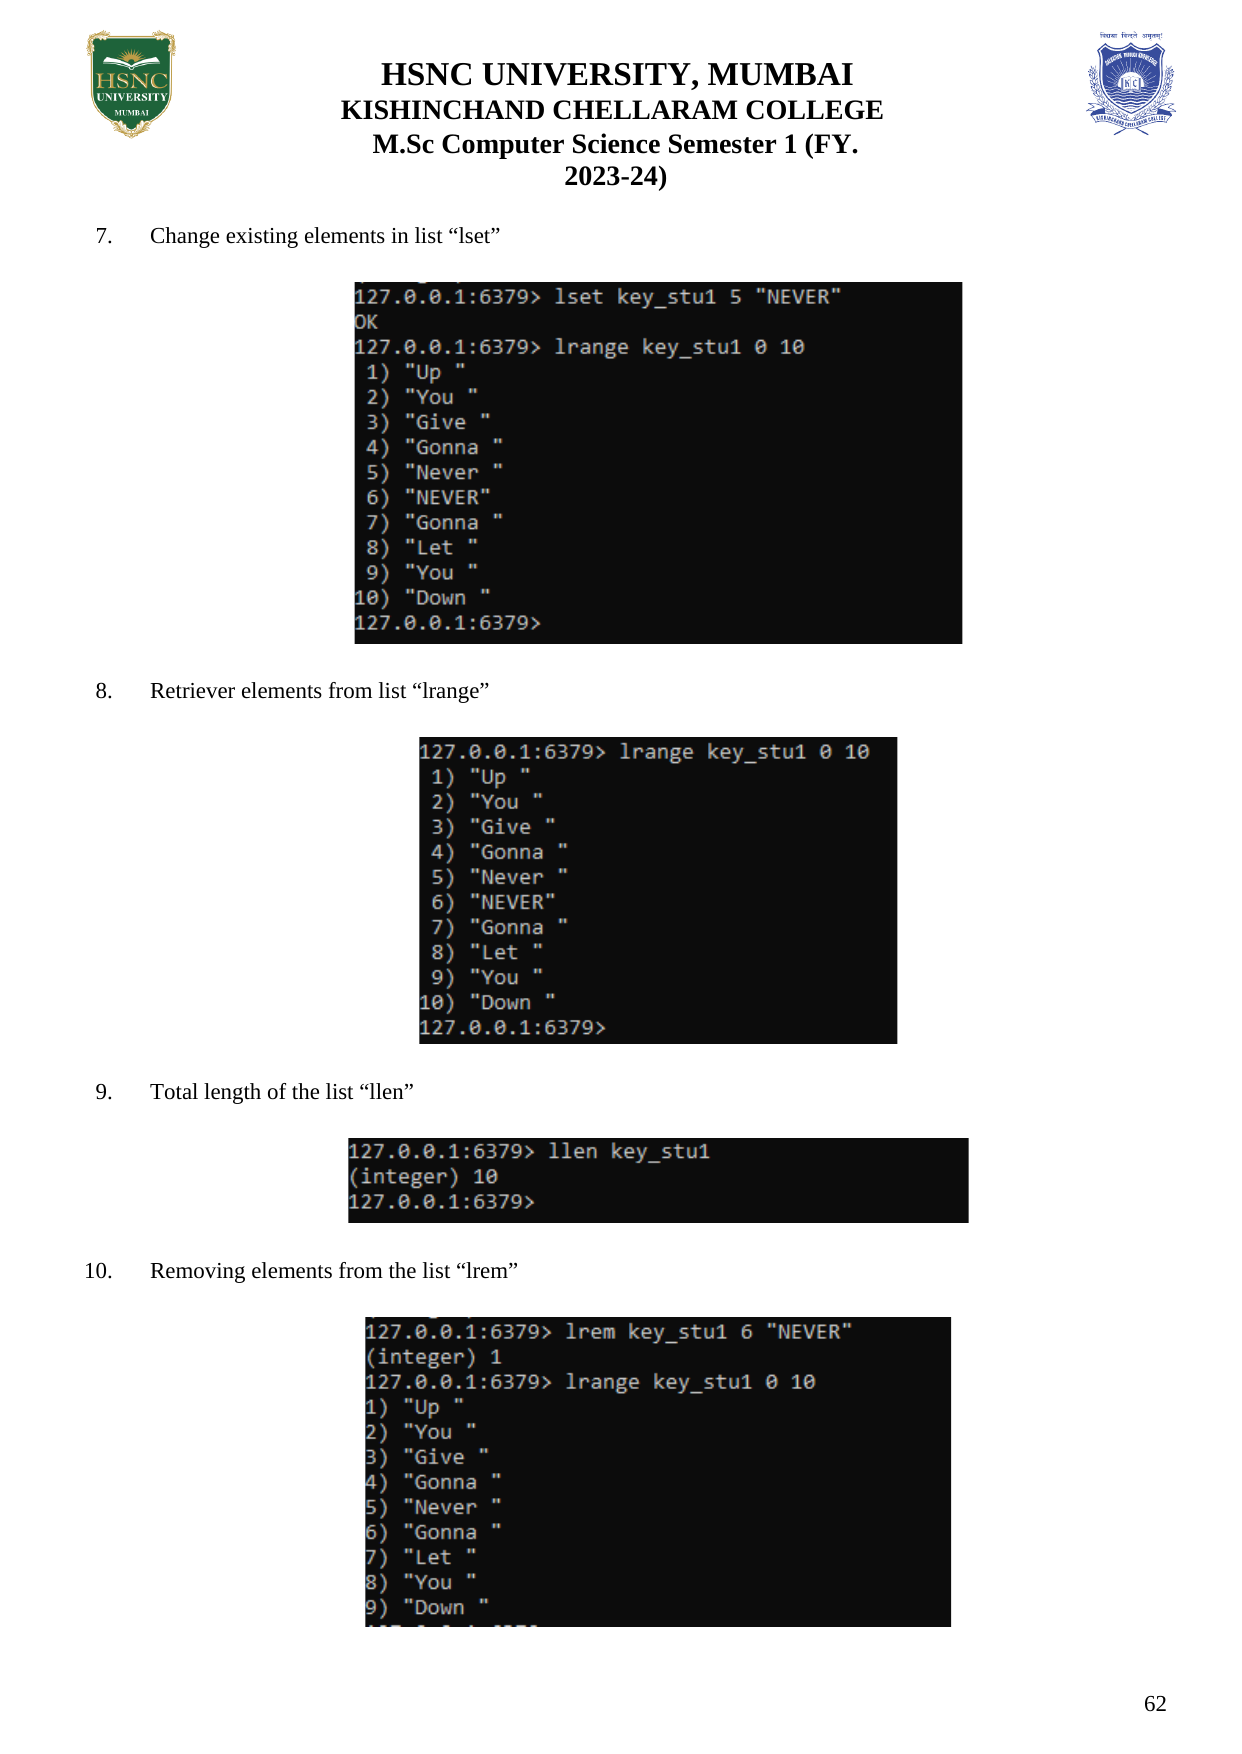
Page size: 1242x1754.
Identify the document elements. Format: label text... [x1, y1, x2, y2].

list Retriever elements from list “lrange” [112, 677, 1167, 703]
list Total length of the list “llen” [112, 1078, 1167, 1104]
picture [348, 1138, 969, 1223]
list Removing elements from the list “lrem” [112, 1257, 1167, 1283]
list Change existing elements in list “lset” [112, 222, 1167, 248]
picture [1085, 30, 1177, 136]
picture [354, 282, 963, 644]
picture [86, 29, 177, 139]
picture [419, 737, 898, 1044]
picture [365, 1317, 952, 1627]
